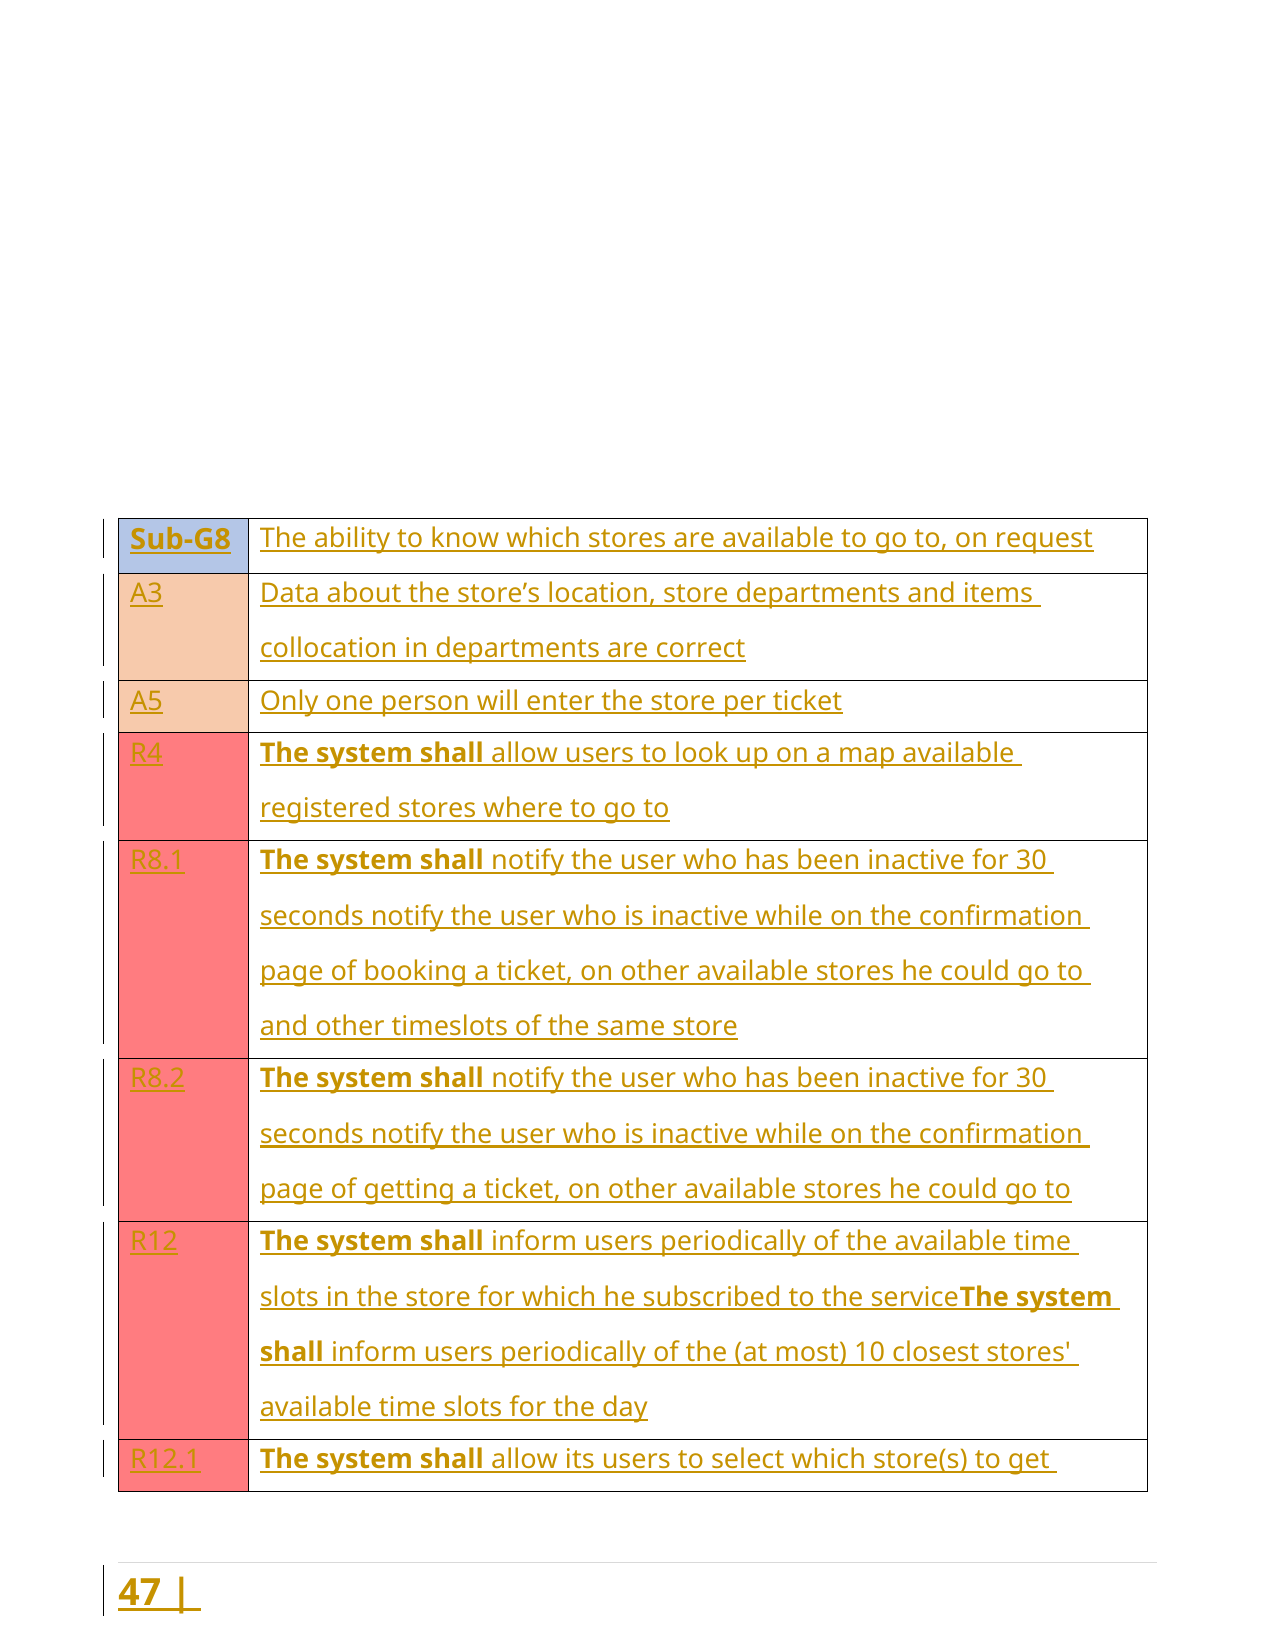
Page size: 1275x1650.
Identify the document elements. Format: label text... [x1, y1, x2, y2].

table_cell A3 [119, 574, 248, 680]
table_cell Data about the store’s location, store departments and items collocation in departments are correct [249, 574, 1147, 680]
table_cell R8.1 [119, 841, 248, 1058]
table_cell The system shall allow users to look up on a map available registered stores where to go to [249, 733, 1147, 840]
table_cell R4 [119, 733, 248, 840]
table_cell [249, 1440, 1147, 1491]
table_cell R8.2 [119, 1059, 248, 1221]
table_cell [249, 1222, 1147, 1439]
table_header Sub-G8 [119, 519, 248, 573]
table_cell R12 [119, 1222, 248, 1439]
table_cell A5 [119, 681, 248, 732]
table_header The ability to know which stores are available to go to, on request [249, 519, 1147, 573]
table_cell R12.1 [119, 1440, 248, 1491]
table_cell Only one person will enter the store per ticket [249, 681, 1147, 732]
table_cell The system shall while on the confirmation page of booking a ticket, on other available stores he could go to and other timeslots of the same store [249, 841, 1147, 1058]
table_cell The system shall while on the confirmation page of getting a ticket, on other available stores he could go to [249, 1059, 1147, 1221]
